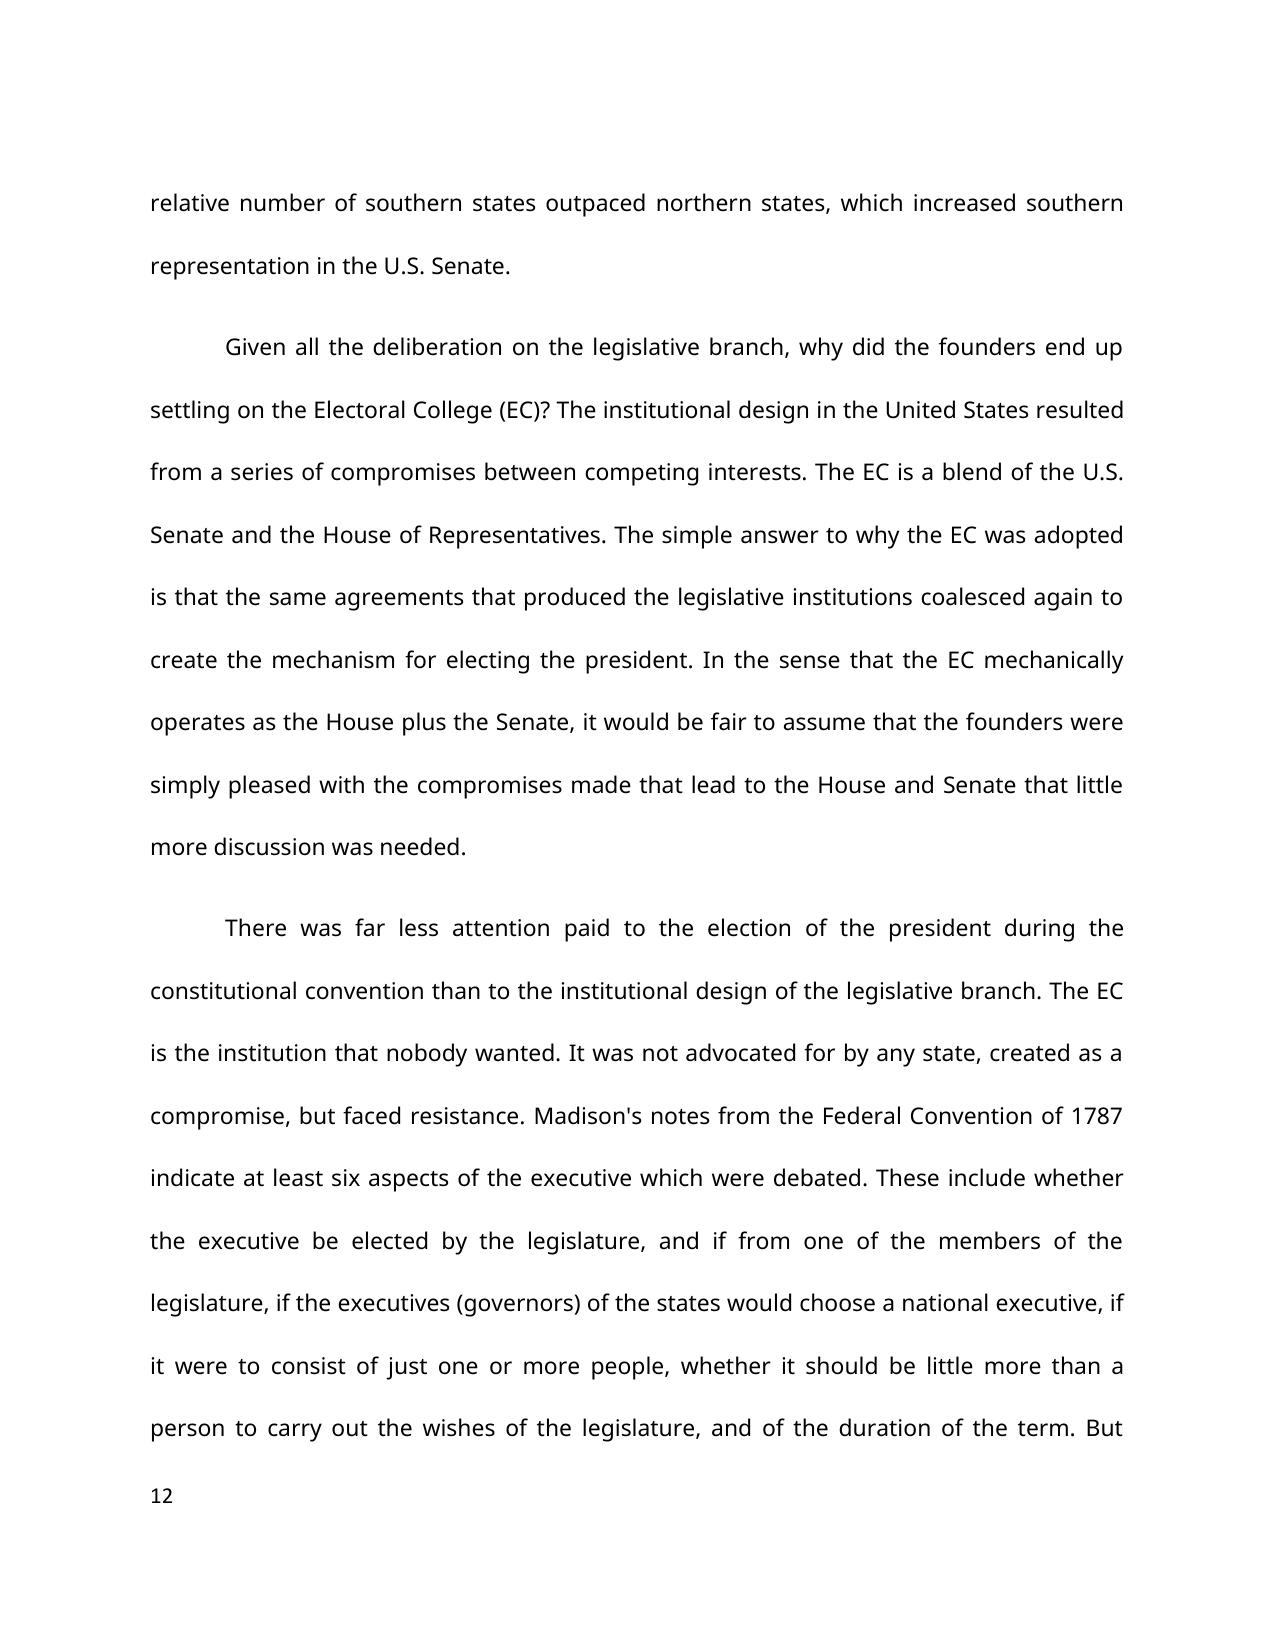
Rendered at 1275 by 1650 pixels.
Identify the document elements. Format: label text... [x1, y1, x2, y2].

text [150, 912, 1125, 1443]
text Given all the deliberation on the legislative branch, why did the founders end up settling on the Electoral College (EC)? The institutional design in the United States resulted from a series of compromises between competing interests. The EC is a blend of the U.S. Senate and the House of Representatives. The simple answer to why the EC was adopted is that the same agreements that produced the legislative institutions coalesced again to create the mechanism for electing the president. In the sense that the EC mechanically operates as the House plus the Senate, it would be fair to assume that the founders were simply pleased with the compromises made that lead to the House and Senate that little more discussion was needed. [150, 331, 1125, 862]
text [150, 187, 1125, 281]
